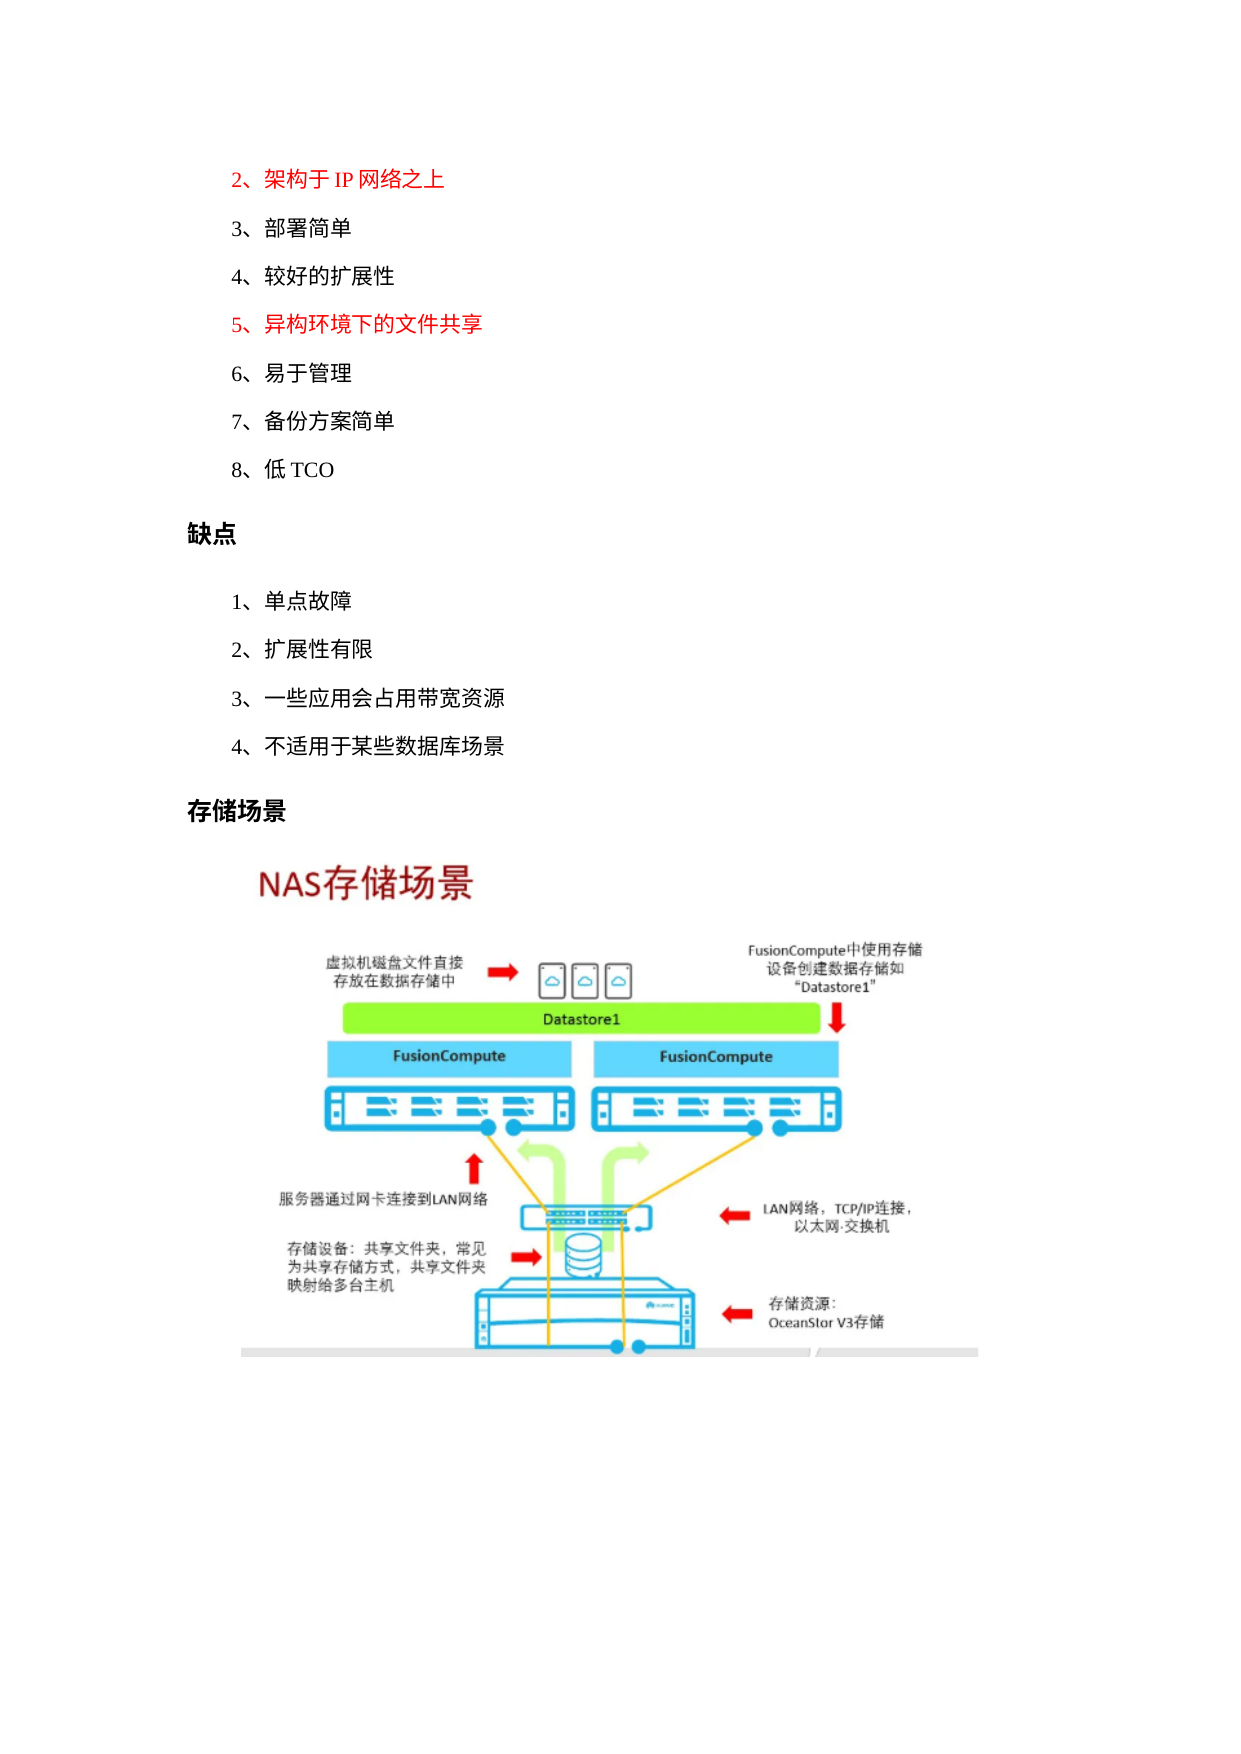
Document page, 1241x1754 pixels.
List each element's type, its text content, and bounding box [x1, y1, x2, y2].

list 较好的扩展性 [187, 259, 1053, 291]
subtitle 存储场景 [187, 777, 1053, 842]
list 易于管理 [187, 355, 1053, 388]
list 备份方案简单 [187, 404, 1053, 436]
list 单点故障 [187, 583, 1053, 616]
list 不适用于某些数据库场景 [187, 728, 1053, 761]
list 低TCO [187, 452, 1053, 484]
list 一些应用会占用带宽资源 [187, 680, 1053, 713]
list 扩展性有限 [187, 632, 1053, 664]
picture [241, 860, 999, 1357]
list 架构于IP网络之上 [187, 162, 1053, 194]
subtitle 缺点 [187, 500, 1053, 565]
list 异构环境下的文件共享 [187, 307, 1053, 339]
list 部署简单 [187, 210, 1053, 243]
